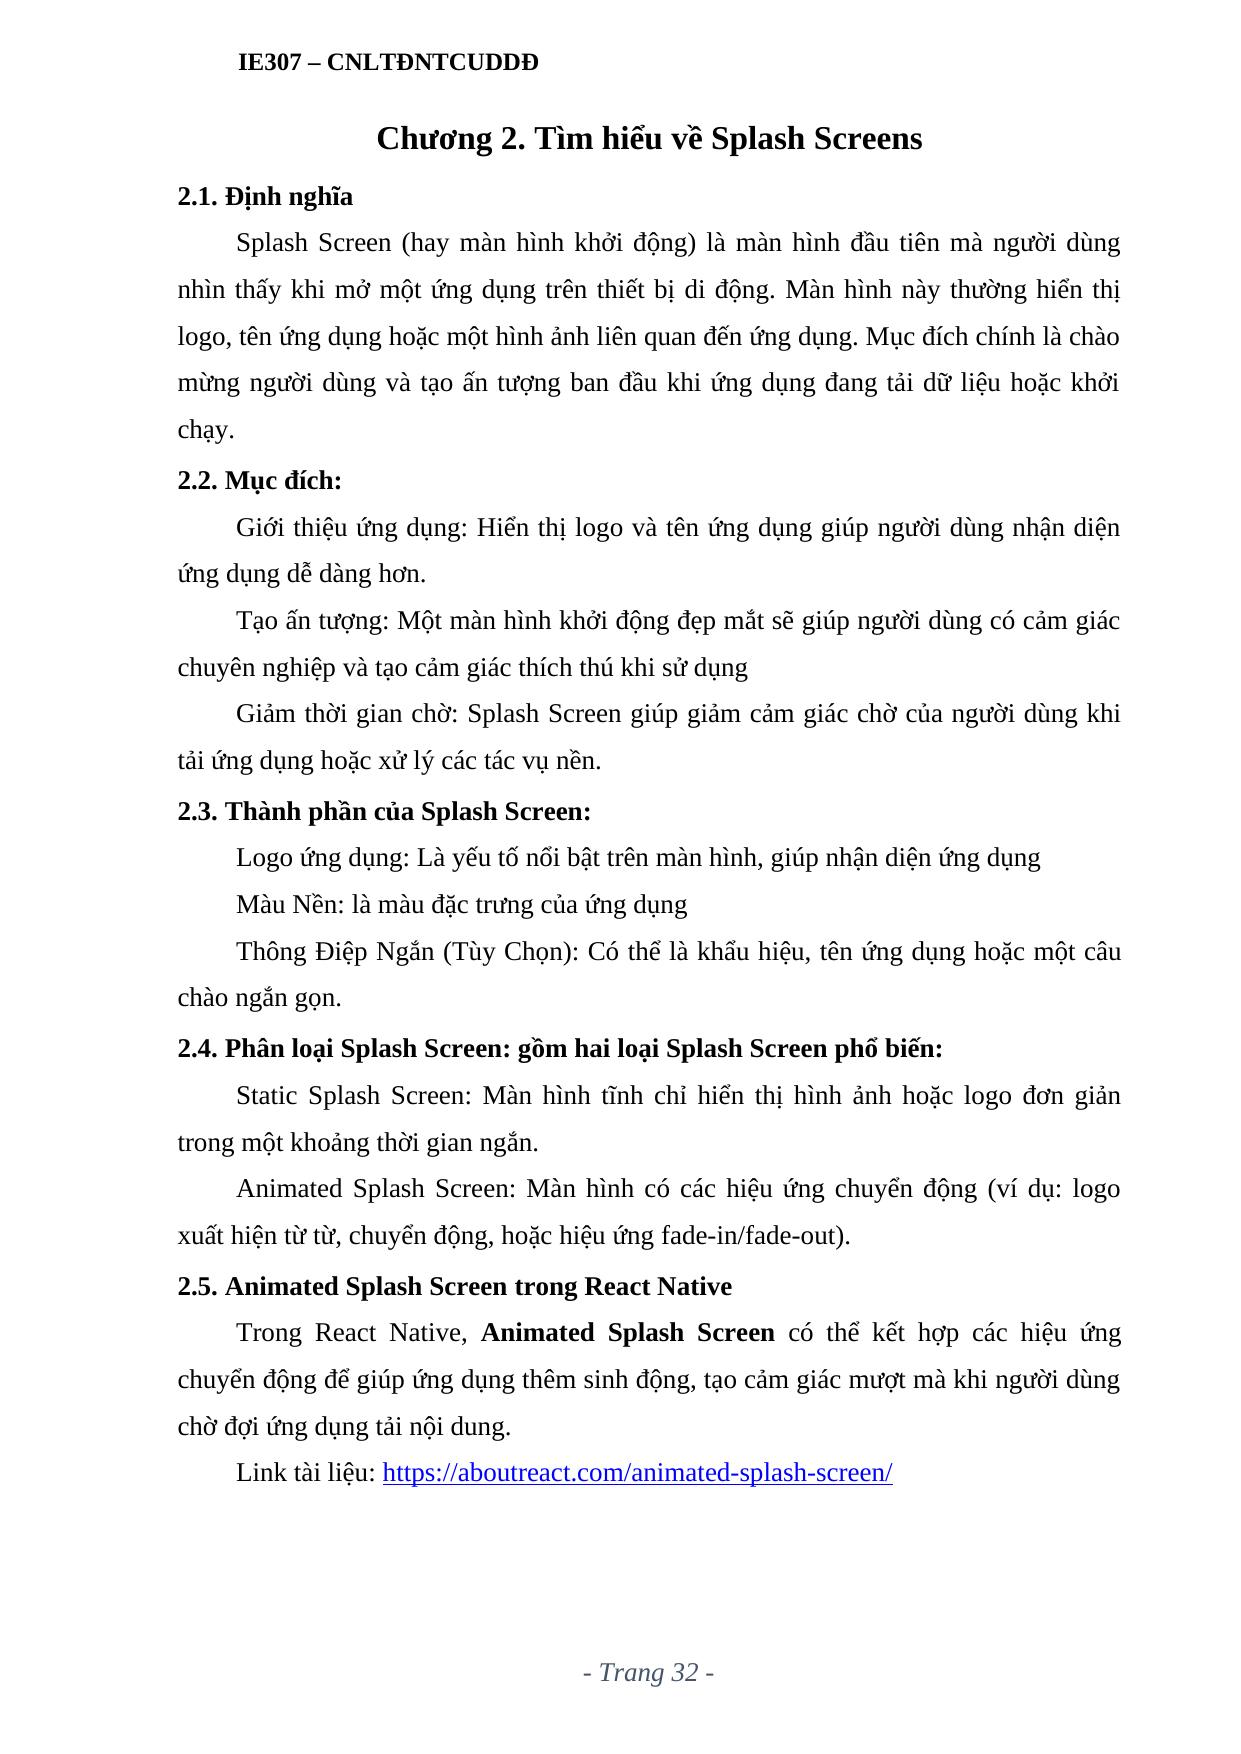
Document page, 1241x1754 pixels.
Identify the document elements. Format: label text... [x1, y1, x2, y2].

subtitle Mục đích: [177, 464, 1122, 495]
text Link tài liệu: https://aboutreact.com/animated-splash-screen/ [177, 1456, 1122, 1488]
text Static Splash Screen: Màn hình tĩnh chỉ hiển thị hình ảnh hoặc logo đơn giản trong một khoảng thời gian ngắn. [177, 1079, 1122, 1157]
text Animated Splash Screen: Màn hình có các hiệu ứng chuyển động (ví dụ: logo xuất hiện từ từ, chuyển động, hoặc hiệu ứng fade-in/fade-out). [177, 1172, 1122, 1250]
subtitle Phân loại Splash Screen: gồm hai loại Splash Screen phổ biến: [177, 1032, 1122, 1063]
subtitle Tìm hiểu về Splash Screens [177, 118, 1122, 156]
text Giảm thời gian chờ: Splash Screen giúp giảm cảm giác chờ của người dùng khi tải ứng dụng hoặc xử lý các tác vụ nền. [177, 697, 1122, 775]
text Thông Điệp Ngắn (Tùy Chọn): Có thể là khẩu hiệu, tên ứng dụng hoặc một câu chào ngắn gọn. [177, 935, 1122, 1013]
text Màu Nền: là màu đặc trưng của ứng dụng [177, 888, 1122, 919]
text Logo ứng dụng: Là yếu tố nổi bật trên màn hình, giúp nhận diện ứng dụng [177, 841, 1122, 873]
text Trong React Native, Animated Splash Screen có thể kết hợp các hiệu ứng chuyển động để giúp ứng dụng thêm sinh động, tạo cảm giác mượt mà khi người dùng chờ đợi ứng dụng tải nội dung. [177, 1316, 1122, 1441]
subtitle Định nghĩa [177, 180, 1122, 211]
subtitle Thành phần của Splash Screen: [177, 795, 1122, 826]
text Splash Screen (hay màn hình khởi động) là màn hình đầu tiên mà người dùng nhìn thấy khi mở một ứng dụng trên thiết bị di động. Màn hình này thường hiển thị logo, tên ứng dụng hoặc một hình ảnh liên quan đến ứng dụng. Mục đích chính là chào mừng người dùng và tạo ấn tượng ban đầu khi ứng dụng đang tải dữ liệu hoặc khởi chạy. [177, 226, 1122, 444]
text Giới thiệu ứng dụng: Hiển thị logo và tên ứng dụng giúp người dùng nhận diện ứng dụng dễ dàng hơn. [177, 511, 1122, 588]
text Tạo ấn tượng: Một màn hình khởi động đẹp mắt sẽ giúp người dùng có cảm giác chuyên nghiệp và tạo cảm giác thích thú khi sử dụng [177, 604, 1122, 682]
subtitle Animated Splash Screen trong React Native [177, 1270, 1122, 1301]
